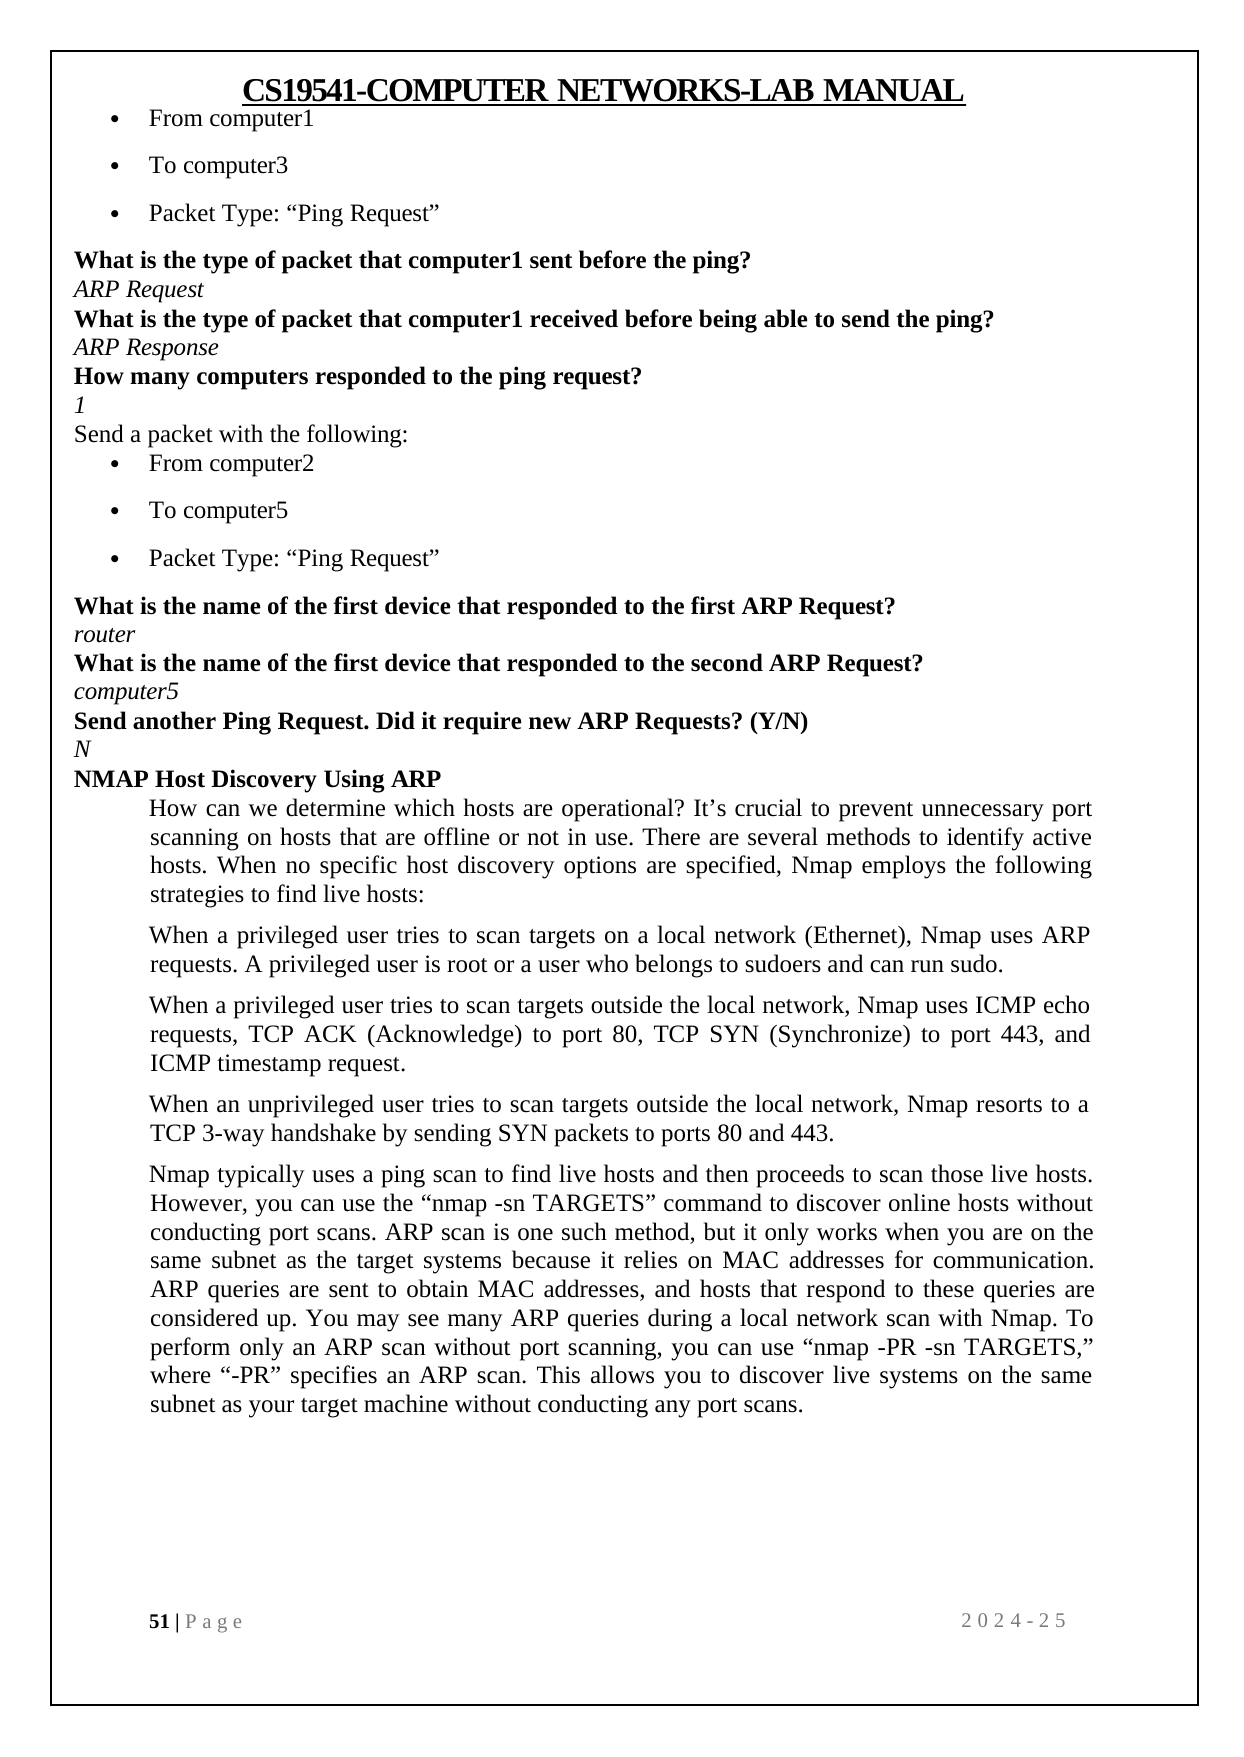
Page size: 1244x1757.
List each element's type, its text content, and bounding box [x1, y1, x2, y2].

text When an unprivileged user tries to scan targets outside the local network, Nmap resorts to a TCP 3-way handshake by sending SYN packets to ports 80 and 443. [149, 1089, 1091, 1147]
text What is the type of packet that computer1 received before being able to send the ping? [74, 304, 1197, 332]
list To computer5 [111, 496, 1197, 524]
text When a privileged user tries to scan targets on a local network (Ethernet), Nmap uses ARP requests. A privileged user is root or a user who belongs to sudoers and can run sudo. [149, 920, 1092, 978]
list Packet Type: “Ping Request” [111, 198, 1197, 227]
text 1 [74, 390, 1197, 419]
text Send a packet with the following: [74, 419, 1197, 448]
list To computer3 [111, 151, 1197, 179]
text How can we determine which hosts are operational? It’s crucial to prevent unnecessary port scanning on hosts that are offline or not in use. There are several methods to identify active hosts. When no specific host discovery options are specified, Nmap employs the following strategies to find live hosts: [149, 793, 1093, 908]
text What is the type of packet that computer1 sent before the ping? [74, 246, 1197, 274]
text Nmap typically uses a ping scan to find live hosts and then proceeds to scan those live hosts. However, you can use the “nmap -sn TARGETS” command to discover online hosts without conducting port scans. ARP scan is one such method, but it only works when you are on the same subnet as the target systems because it relies on MAC addresses for communication. ARP queries are sent to obtain MAC addresses, and hosts that respond to these queries are considered up. You may see many ARP queries during a local network scan with Nmap. To perform only an ARP scan without port scanning, you can use “nmap -PR -sn TARGETS,” where “-PR” specifies an ARP scan. This allows you to discover live systems on the same subnet as your target machine without conducting any port scans. [149, 1159, 1095, 1418]
text computer5 [74, 677, 1197, 706]
text How many computers responded to the ping request? [74, 361, 1197, 390]
list From computer2 [111, 448, 1197, 477]
text router [74, 620, 1197, 648]
list Packet Type: “Ping Request” [111, 543, 1197, 572]
text ARP Response [74, 332, 1197, 361]
text ARP Request [74, 274, 1197, 303]
text N [74, 734, 1197, 763]
text When a privileged user tries to scan targets outside the local network, Nmap uses ICMP echo requests, TCP ACK (Acknowledge) to port 80, TCP SYN (Synchronize) to port 443, and ICMP timestamp request. [149, 990, 1092, 1077]
list From computer1 [111, 104, 1197, 132]
text What is the name of the first device that responded to the first ARP Request? [74, 591, 1197, 620]
text Send another Ping Request. Did it require new ARP Requests? (Y/N) [74, 706, 1197, 734]
text NMAP Host Discovery Using ARP [74, 764, 1197, 793]
text What is the name of the first device that responded to the second ARP Request? [74, 648, 1197, 677]
